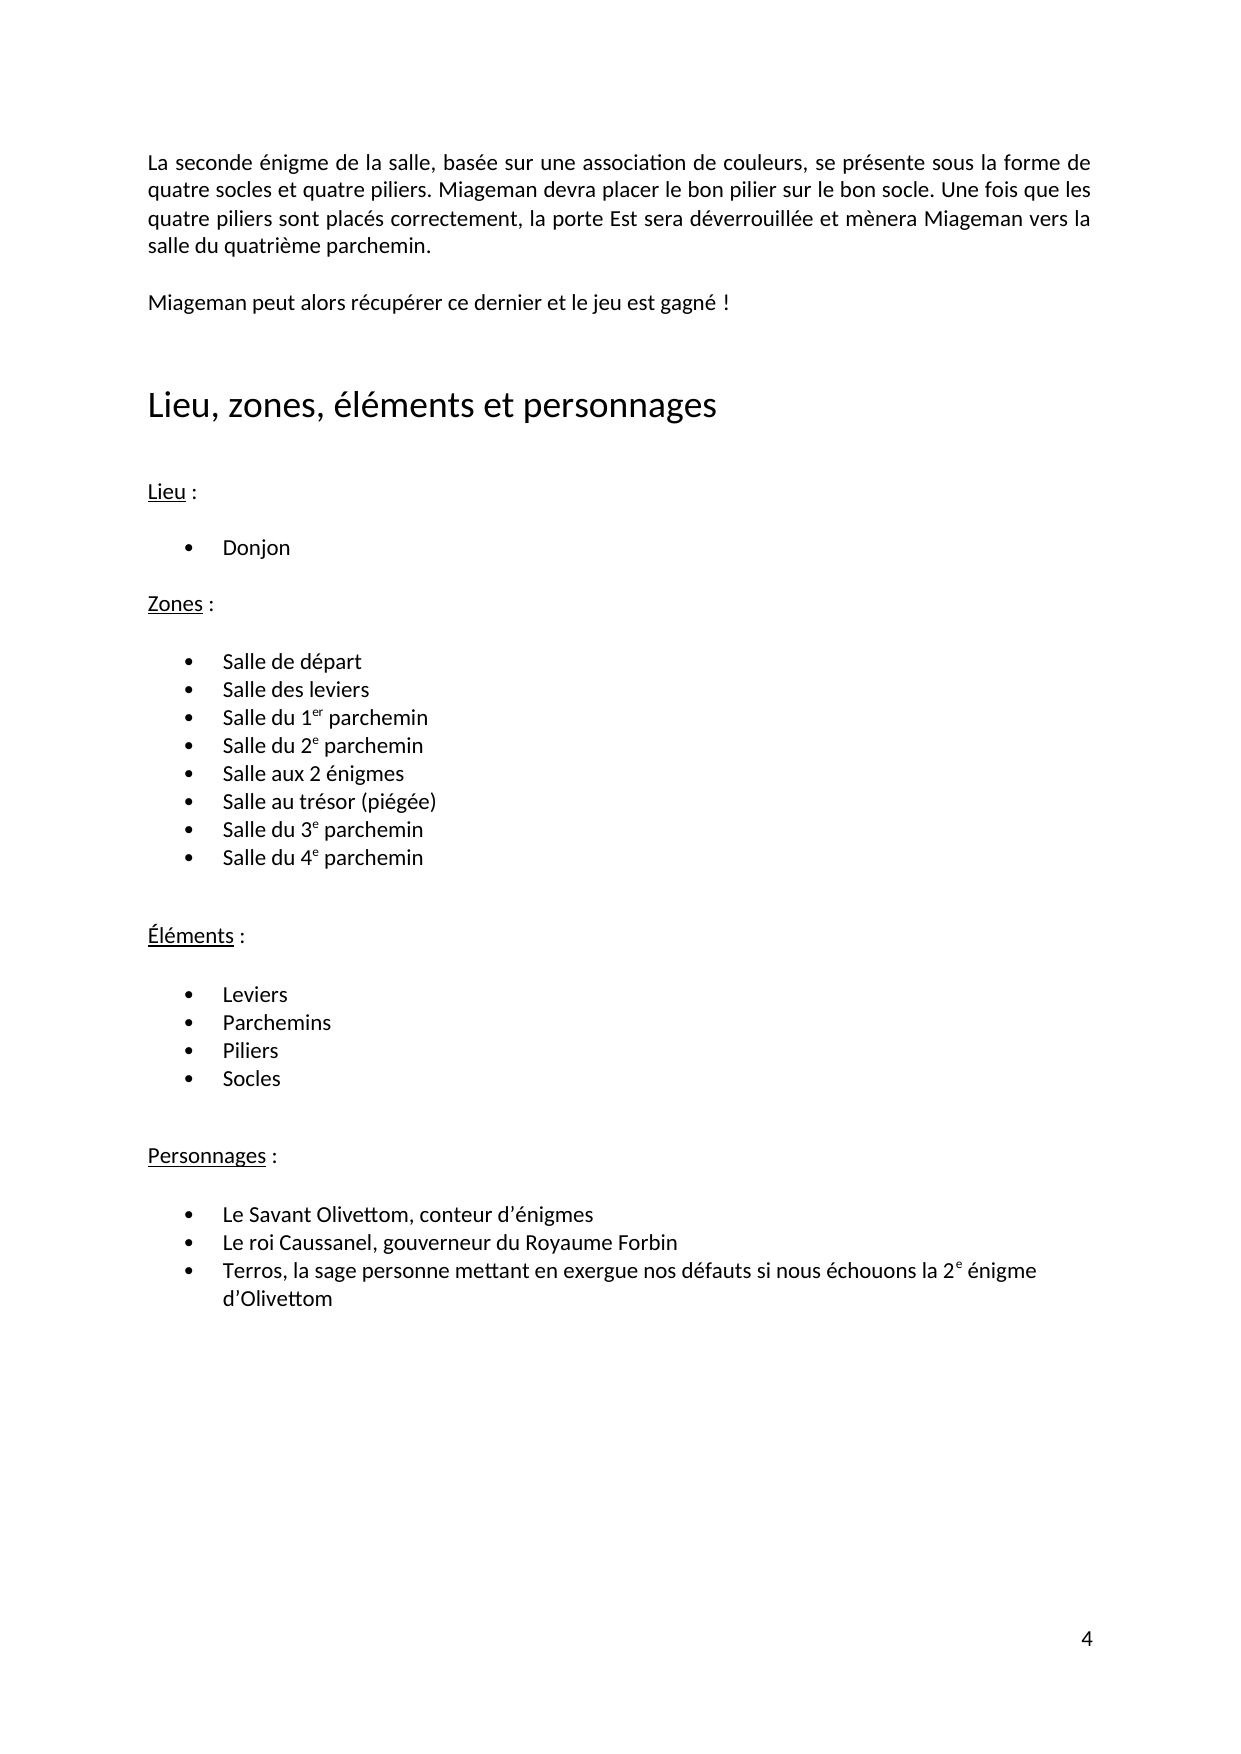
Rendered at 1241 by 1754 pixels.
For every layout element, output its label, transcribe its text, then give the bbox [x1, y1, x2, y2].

text Personnages : [148, 1141, 1093, 1169]
text Éléments : [148, 921, 1093, 949]
list Salle du 2e parchemin [185, 731, 1093, 759]
list Le roi Caussanel, gouverneur du Royaume Forbin [185, 1228, 1093, 1256]
list Le Savant Olivettom, conteur d’énigmes [185, 1200, 1093, 1228]
list Salle aux 2 énigmes [185, 759, 1093, 787]
list Socles [185, 1064, 1093, 1092]
list Salle du 1er parchemin [185, 703, 1093, 731]
list Salle au trésor (piégée) [185, 787, 1093, 816]
list Salle des leviers [185, 675, 1093, 703]
list Salle du 3e parchemin [185, 816, 1093, 843]
subtitle Lieu, zones, éléments et personnages [148, 381, 1093, 427]
list Donjon [185, 533, 1093, 561]
text Zones : [148, 589, 1093, 617]
text La seconde énigme de la salle, basée sur une association de couleurs, se présente sous la forme de quatre socles et quatre piliers. Miageman devra placer le bon pilier sur le bon socle. Une fois que les quatre piliers sont placés correctement, la porte Est sera déverrouillée et mènera Miageman vers la salle du quatrième parchemin. [148, 148, 1093, 260]
list Parchemins [185, 1008, 1093, 1036]
list Leviers [185, 980, 1093, 1008]
list Piliers [185, 1036, 1093, 1064]
text Miageman peut alors récupérer ce dernier et le jeu est gagné ! [148, 288, 1093, 316]
list Salle de départ [185, 647, 1093, 675]
text Lieu : [148, 477, 1093, 505]
list Salle du 4e parchemin [185, 843, 1093, 872]
list Terros, la sage personne mettant en exergue nos défauts si nous échouons la 2e énigme d’Olivettom [185, 1256, 1093, 1312]
